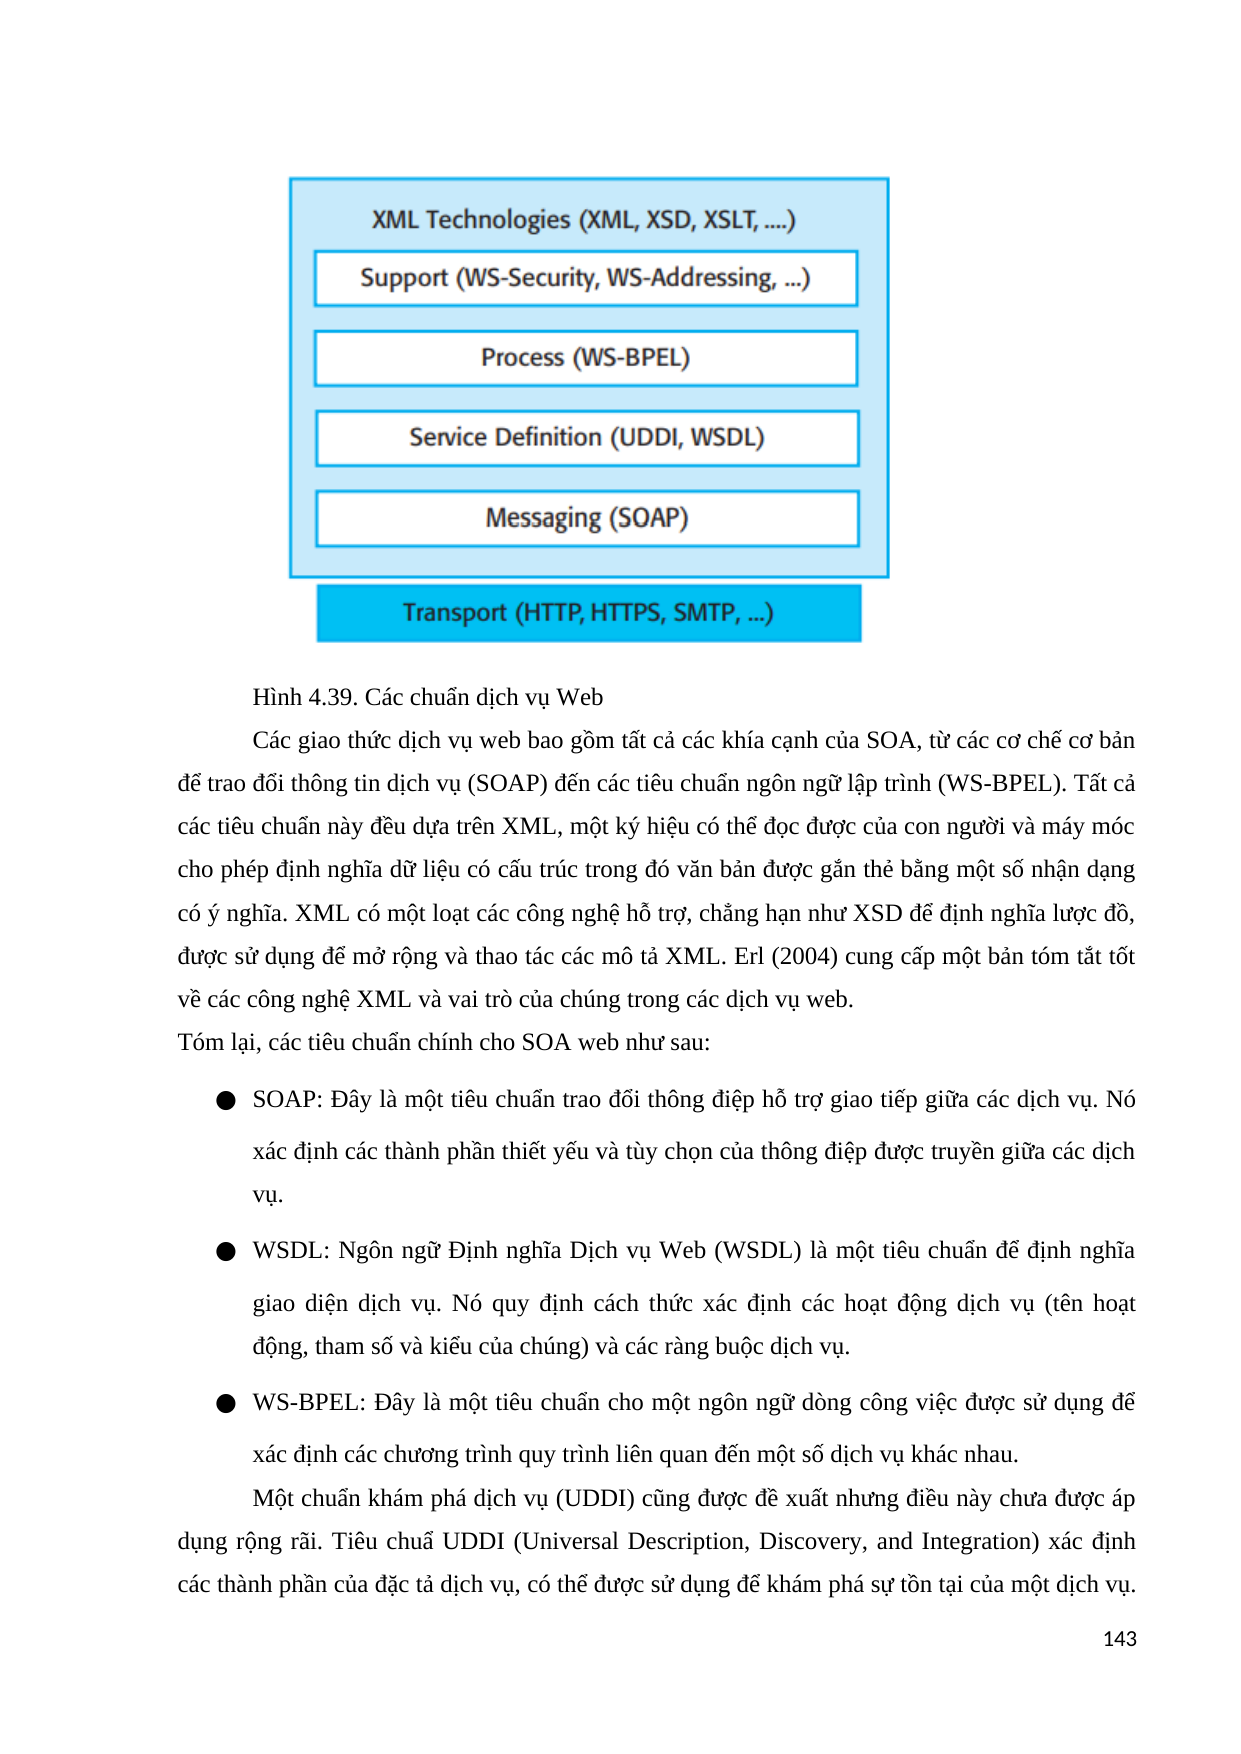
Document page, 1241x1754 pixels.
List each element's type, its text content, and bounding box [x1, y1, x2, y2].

text Hình 4.39. Các chuẩn dịch vụ Web [177, 682, 1137, 711]
list SOAP: Đây là một tiêu chuẩn trao đổi thông điệp hỗ trợ giao tiếp giữa các dịch vụ. Nó xác định các thành phần thiết yếu và tùy chọn của thông điệp được truyền giữa các dịch vụ. [215, 1070, 1137, 1208]
list WS-BPEL: Đây là một tiêu chuẩn cho một ngôn ngữ dòng công việc được sử dụng để xác định các chương trình quy trình liên quan đến một số dịch vụ khác nhau. [215, 1374, 1137, 1468]
text Tóm lại, các tiêu chuẩn chính cho SOA web như sau: [177, 1027, 1137, 1056]
list WSDL: Ngôn ngữ Định nghĩa Dịch vụ Web (WSDL) là một tiêu chuẩn để định nghĩa giao diện dịch vụ. Nó quy định cách thức xác định các hoạt động dịch vụ (tên hoạt động, tham số và kiểu của chúng) và các ràng buộc dịch vụ. [215, 1222, 1137, 1359]
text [177, 1483, 1137, 1598]
picture [252, 147, 915, 668]
text Các giao thức dịch vụ web bao gồm tất cả các khía cạnh của SOA, từ các cơ chế cơ bản để trao đổi thông tin dịch vụ (SOAP) đến các tiêu chuẩn ngôn ngữ lập trình (WS-BPEL). Tất cả các tiêu chuẩn này đều dựa trên XML, một ký hiệu có thể đọc được của con người và máy móc cho phép định nghĩa dữ liệu có cấu trúc trong đó văn bản được gắn thẻ bằng một số nhận dạng có ý nghĩa. XML có một loạt các công nghệ hỗ trợ, chẳng hạn như XSD để định nghĩa lược đồ, được sử dụng để mở rộng và thao tác các mô tả XML. Erl (2004) cung cấp một bản tóm tắt tốt về các công nghệ XML và vai trò của chúng trong các dịch vụ web. [177, 725, 1137, 1013]
